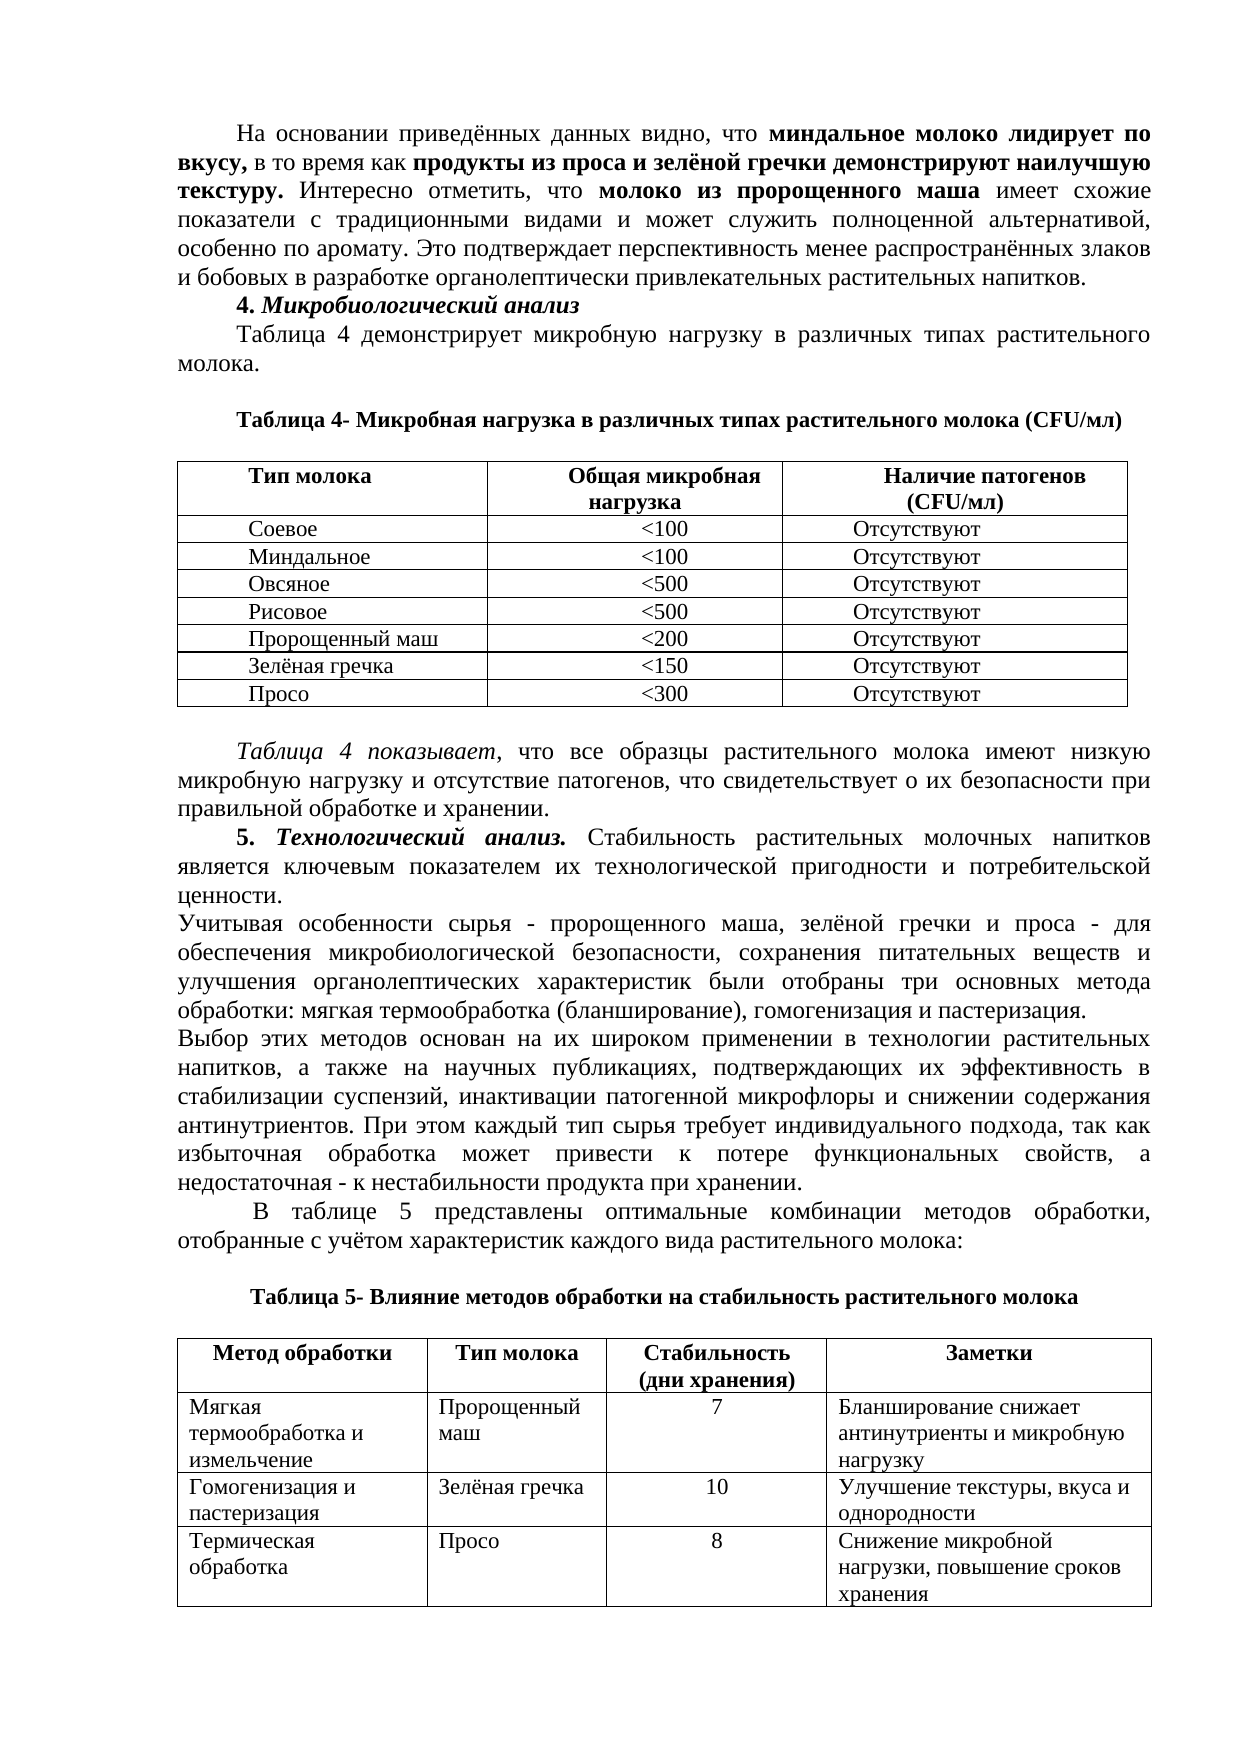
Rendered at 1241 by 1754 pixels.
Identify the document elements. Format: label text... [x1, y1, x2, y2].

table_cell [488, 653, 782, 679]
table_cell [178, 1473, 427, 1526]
text Таблица 5- Влияние методов обработки на стабильность растительного молока [177, 1283, 1152, 1309]
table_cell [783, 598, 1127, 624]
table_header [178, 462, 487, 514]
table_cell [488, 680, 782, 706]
text 4. Микробиологический анализ [177, 291, 1152, 319]
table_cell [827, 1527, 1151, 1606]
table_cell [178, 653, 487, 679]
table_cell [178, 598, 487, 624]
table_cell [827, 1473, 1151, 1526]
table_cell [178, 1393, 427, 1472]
text Выбор этих методов основан на их широком применении в технологии растительных напитков, а также на научных публикациях, подтверждающих их эффективность в стабилизации суспензий, инактивации патогенной микрофлоры и снижении содержания антинутриентов. При этом каждый тип сырья требует индивидуального подхода, так как избыточная обработка может привести к потере функциональных свойств, а недостаточная - к нестабильности продукта при хранении. [177, 1023, 1152, 1196]
text Учитывая особенности сырья - пророщенного маша, зелёной гречки и проса - для обеспечения микробиологической безопасности, сохранения питательных веществ и улучшения органолептических характеристик были отобраны три основных метода обработки: мягкая термообработка (бланширование), гомогенизация и пастеризация. [177, 908, 1152, 1023]
text На основании приведённых данных видно, что миндальное молоко лидирует по вкусу, в то время как продукты из проса и зелёной гречки демонстрируют наилучшую текстуру. Интересно отметить, что молоко из пророщенного маша имеет схожие показатели с традиционными видами и может служить полноценной альтернативой, особенно по аромату. Это подтверждает перспективность менее распространённых злаков и бобовых в разработке органолептически привлекательных растительных напитков. [177, 118, 1152, 291]
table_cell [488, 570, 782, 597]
text Таблица 4- Микробная нагрузка в различных типах растительного молока (CFU/мл) [177, 406, 1152, 432]
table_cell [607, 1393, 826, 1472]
text 5. Технологический анализ. Стабильность растительных молочных напитков является ключевым показателем их технологической пригодности и потребительской ценности. [177, 822, 1152, 908]
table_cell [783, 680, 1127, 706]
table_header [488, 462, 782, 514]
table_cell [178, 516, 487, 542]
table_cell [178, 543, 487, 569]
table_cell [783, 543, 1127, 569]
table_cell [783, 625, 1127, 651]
text Таблица 4 демонстрирует микробную нагрузку в различных типах растительного молока. [177, 319, 1152, 377]
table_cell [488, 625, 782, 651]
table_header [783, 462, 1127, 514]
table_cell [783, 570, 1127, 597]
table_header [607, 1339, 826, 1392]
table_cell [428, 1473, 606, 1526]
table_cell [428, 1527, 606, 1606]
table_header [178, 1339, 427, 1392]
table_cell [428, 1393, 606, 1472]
text Таблица 4 показывает, что все образцы растительного молока имеют низкую микробную нагрузку и отсутствие патогенов, что свидетельствует о их безопасности при правильной обработке и хранении. [177, 736, 1152, 822]
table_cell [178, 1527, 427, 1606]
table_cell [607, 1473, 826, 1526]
text В таблице 5 представлены оптимальные комбинации методов обработки, отобранные с учётом характеристик каждого вида растительного молока: [177, 1196, 1152, 1253]
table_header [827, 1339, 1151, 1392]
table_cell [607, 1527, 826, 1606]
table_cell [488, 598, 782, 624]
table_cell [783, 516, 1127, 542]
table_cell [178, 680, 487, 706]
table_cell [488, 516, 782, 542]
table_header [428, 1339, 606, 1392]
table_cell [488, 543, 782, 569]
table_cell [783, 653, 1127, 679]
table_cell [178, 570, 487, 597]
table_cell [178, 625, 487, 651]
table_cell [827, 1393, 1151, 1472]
